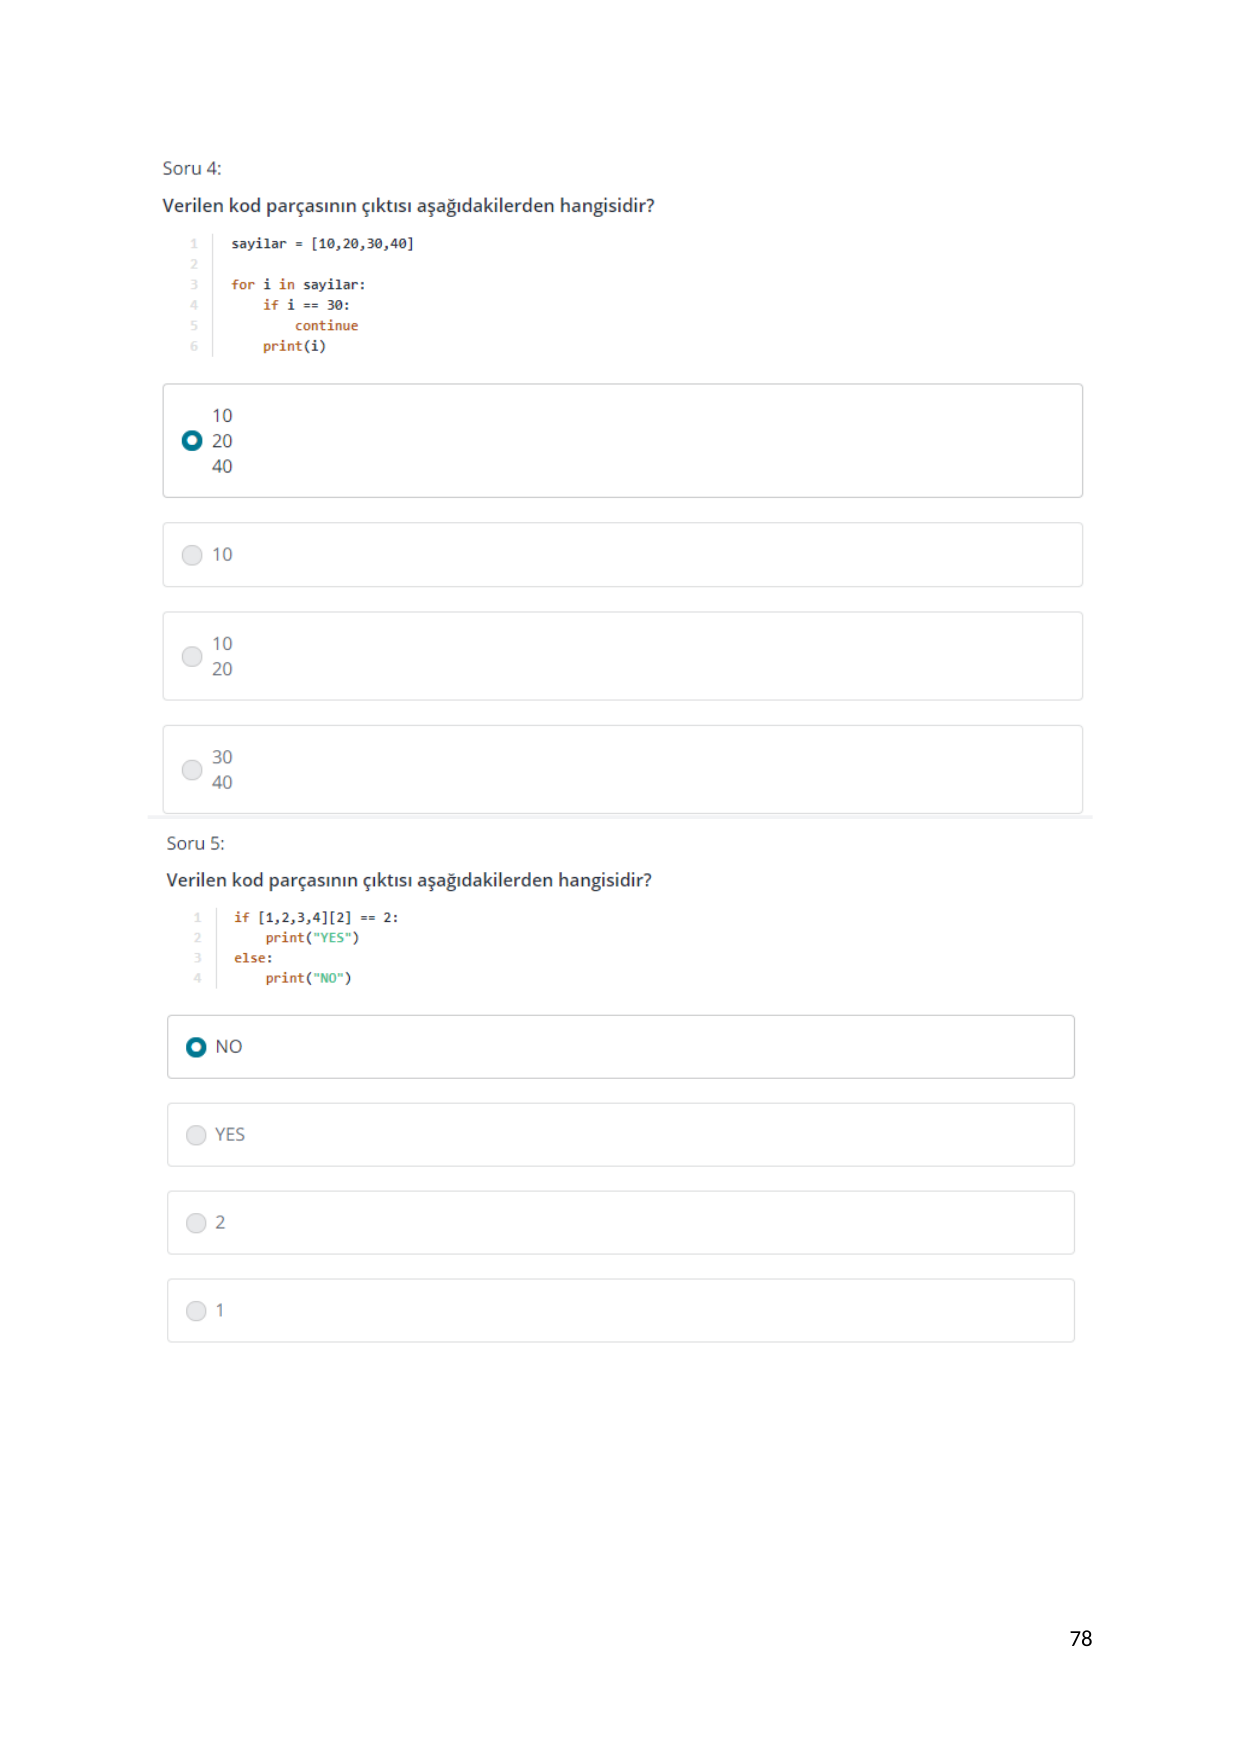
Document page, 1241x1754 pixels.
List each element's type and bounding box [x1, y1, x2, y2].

picture [147, 147, 1093, 819]
picture [147, 820, 1093, 1370]
